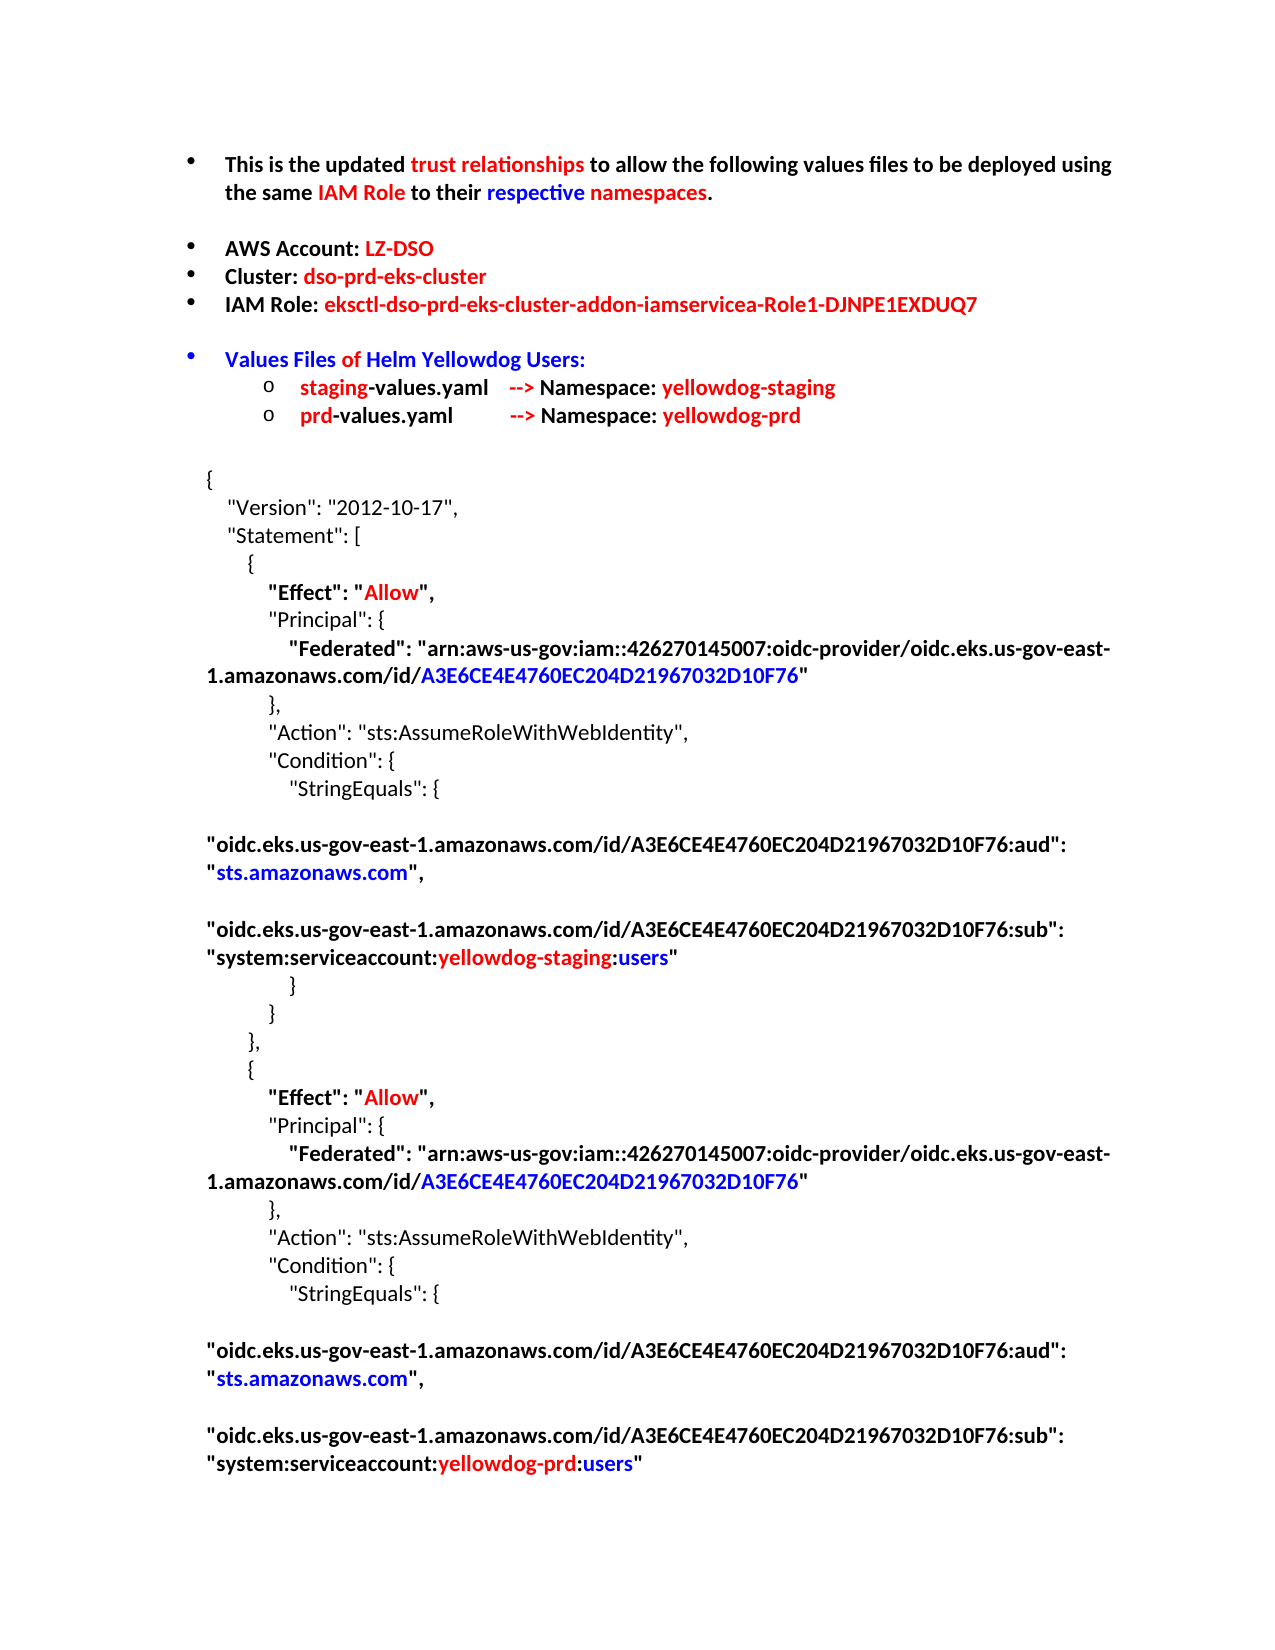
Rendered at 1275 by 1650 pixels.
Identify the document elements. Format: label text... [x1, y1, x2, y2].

text "StringEquals": { [206, 1279, 1125, 1308]
text "Federated": "arn:aws-us-gov:iam::426270145007:oidc-provider/oidc.eks.us-gov-east-1.amazonaws.com/id/A3E6CE4E4760EC204D21967032D10F76" [206, 1139, 1125, 1196]
text "Action": "sts:AssumeRoleWithWebIdentity", [206, 1223, 1125, 1252]
list staging-values.yaml --> Namespace: yellowdog-staging [262, 373, 1125, 401]
list prd-values.yaml --> Namespace: yellowdog-prd [262, 401, 1125, 430]
text "oidc.eks.us-gov-east-1.amazonaws.com/id/A3E6CE4E4760EC204D21967032D10F76:aud": "sts.amazonaws.com", [206, 802, 1125, 887]
text }, [206, 690, 1125, 718]
text "Condition": { [206, 746, 1125, 774]
text "Statement": [ [206, 522, 1125, 549]
text }, [206, 1027, 1125, 1055]
text } [206, 999, 1125, 1027]
text } [206, 971, 1125, 999]
list Cluster: dso-prd-eks-cluster [187, 262, 1125, 290]
text "Principal": { [206, 606, 1125, 634]
text "StringEquals": { [206, 774, 1125, 802]
text "Federated": "arn:aws-us-gov:iam::426270145007:oidc-provider/oidc.eks.us-gov-east-1.amazonaws.com/id/A3E6CE4E4760EC204D21967032D10F76" [206, 634, 1125, 690]
text "Condition": { [206, 1252, 1125, 1279]
text { [206, 466, 1125, 493]
text "Effect": "Allow", [206, 1083, 1125, 1111]
text "Principal": { [206, 1111, 1125, 1139]
text "oidc.eks.us-gov-east-1.amazonaws.com/id/A3E6CE4E4760EC204D21967032D10F76:sub": "system:serviceaccount:yellowdog-staging:users" [206, 887, 1125, 971]
text "Version": "2012-10-17", [206, 493, 1125, 522]
text "oidc.eks.us-gov-east-1.amazonaws.com/id/A3E6CE4E4760EC204D21967032D10F76:aud": "sts.amazonaws.com", [206, 1308, 1125, 1392]
list This is the updated trust relationships to allow the following values files to be deployed using the same IAM Role to their respective namespaces. [187, 150, 1125, 206]
text { [206, 1055, 1125, 1083]
list Values Files of Helm Yellowdog Users: [187, 345, 1125, 373]
text "oidc.eks.us-gov-east-1.amazonaws.com/id/A3E6CE4E4760EC204D21967032D10F76:sub": "system:serviceaccount:yellowdog-prd:users" [206, 1392, 1125, 1477]
text { [206, 549, 1125, 578]
text "Action": "sts:AssumeRoleWithWebIdentity", [206, 718, 1125, 746]
list AWS Account: LZ-DSO [187, 234, 1125, 262]
list IAM Role: eksctl-dso-prd-eks-cluster-addon-iamservicea-Role1-DJNPE1EXDUQ7 [187, 290, 1125, 318]
text "Effect": "Allow", [206, 578, 1125, 606]
text }, [206, 1196, 1125, 1223]
